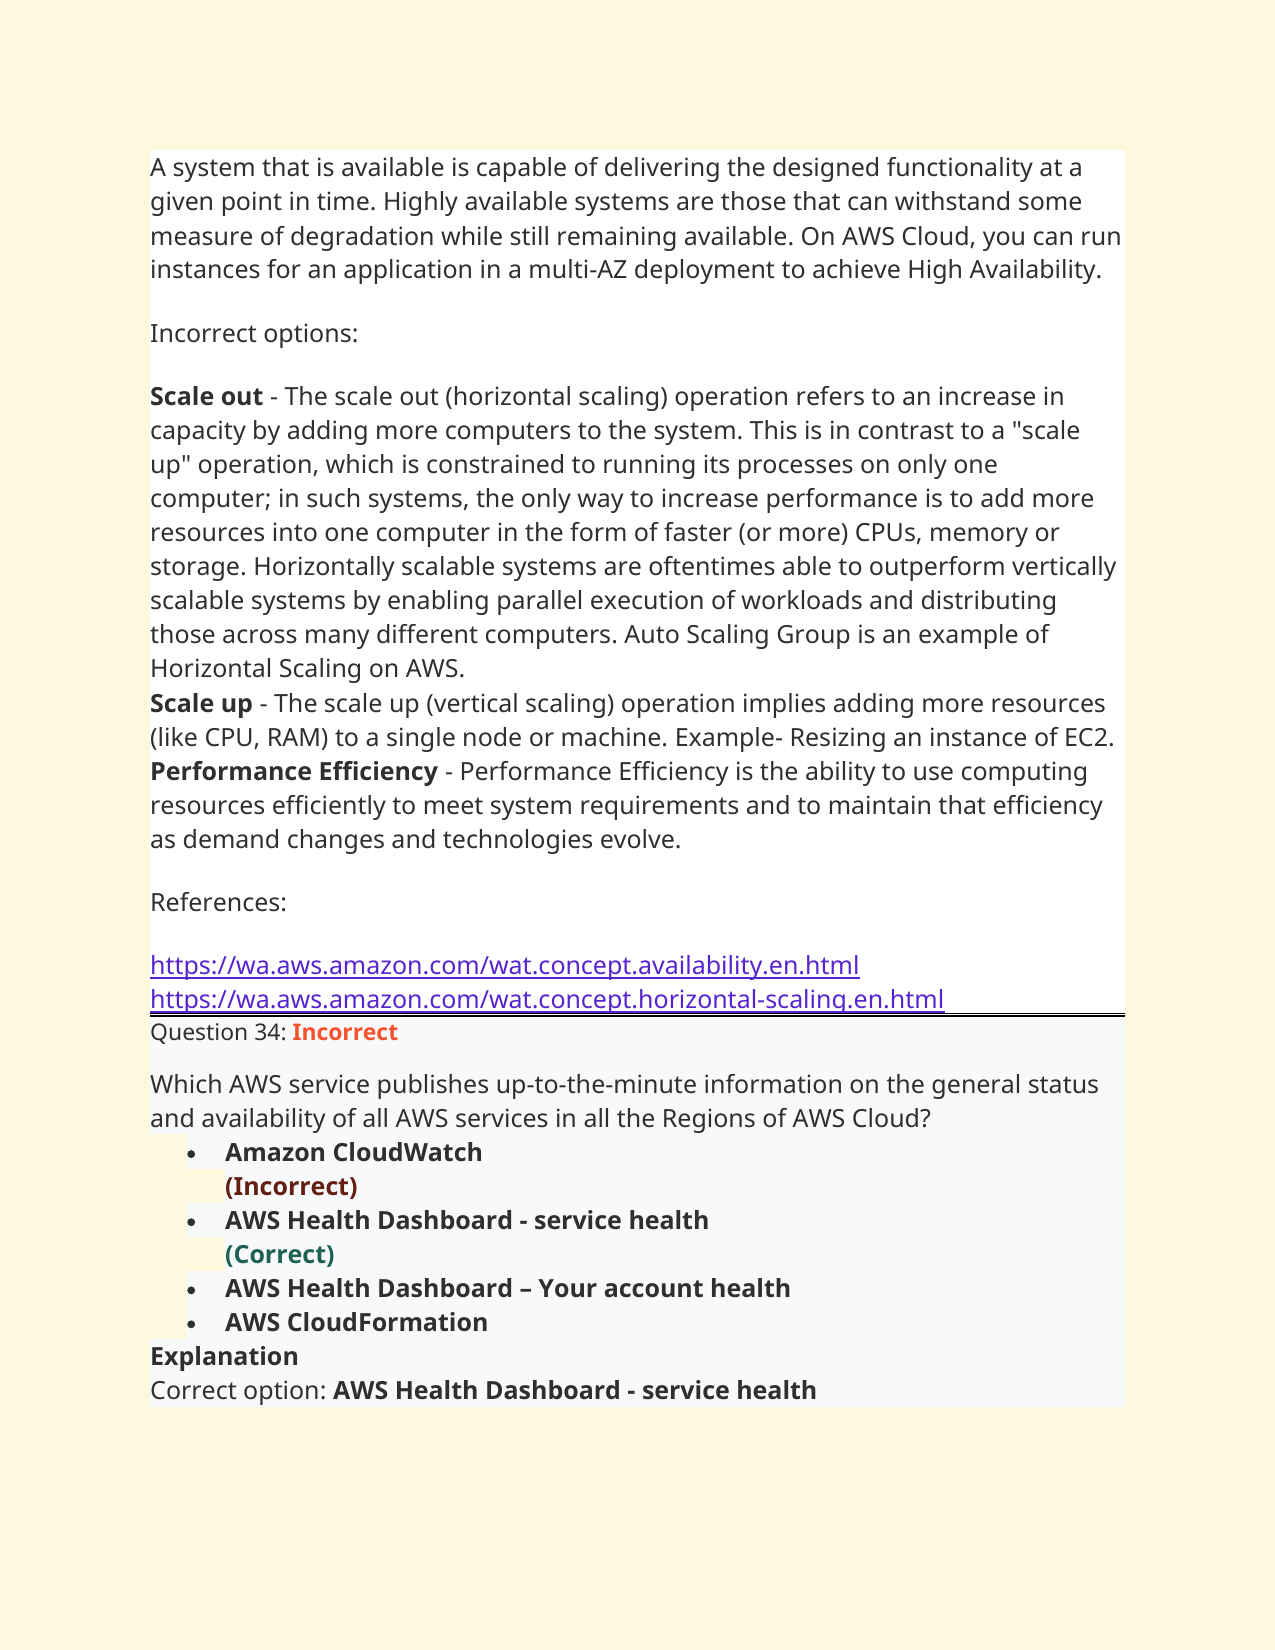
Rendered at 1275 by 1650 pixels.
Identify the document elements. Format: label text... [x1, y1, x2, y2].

text (Incorrect) [225, 1169, 1125, 1203]
text A system that is available is capable of delivering the designed functionality at a given point in time. Highly available systems are those that can withstand some measure of degradation while still remaining available. On AWS Cloud, you can run instances for an application in a multi-AZ deployment to achieve High Availability. [150, 150, 1125, 286]
text [150, 1373, 1125, 1407]
text https://wa.aws.amazon.com/wat.concept.availability.en.html [150, 948, 1125, 982]
text Which AWS service publishes up-to-the-minute information on the general status and availability of all AWS services in all the Regions of AWS Cloud? [150, 1066, 1125, 1134]
subtitle Explanation [150, 1339, 1125, 1373]
list AWS Health Dashboard - service health [187, 1203, 1125, 1237]
text References: [150, 885, 1125, 919]
text Scale out - The scale out (horizontal scaling) operation refers to an increase in capacity by adding more computers to the system. This is in contrast to a "scale up" operation, which is constrained to running its processes on only one computer; in such systems, the only way to increase performance is to add more resources into one computer in the form of faster (or more) CPUs, memory or storage. Horizontally scalable systems are oftentimes able to outperform vertically scalable systems by enabling parallel execution of workloads and distributing those across many different computers. Auto Scaling Group is an example of Horizontal Scaling on AWS. [150, 379, 1125, 685]
list AWS Health Dashboard – Your account health [187, 1271, 1125, 1305]
list Amazon CloudWatch [187, 1134, 1125, 1169]
text https://wa.aws.amazon.com/wat.concept.horizontal-scaling.en.html [150, 982, 1125, 1013]
text Performance Efficiency - Performance Efficiency is the ability to use computing resources efficiently to meet system requirements and to maintain that efficiency as demand changes and technologies evolve. [150, 753, 1125, 856]
text (Correct) [225, 1237, 1125, 1271]
text Question 34: Incorrect [150, 1017, 1125, 1047]
text Scale up - The scale up (vertical scaling) operation implies adding more resources (like CPU, RAM) to a single node or machine. Example- Resizing an instance of EC2. [150, 685, 1125, 753]
text Incorrect options: [150, 315, 1125, 349]
list AWS CloudFormation [187, 1305, 1125, 1339]
